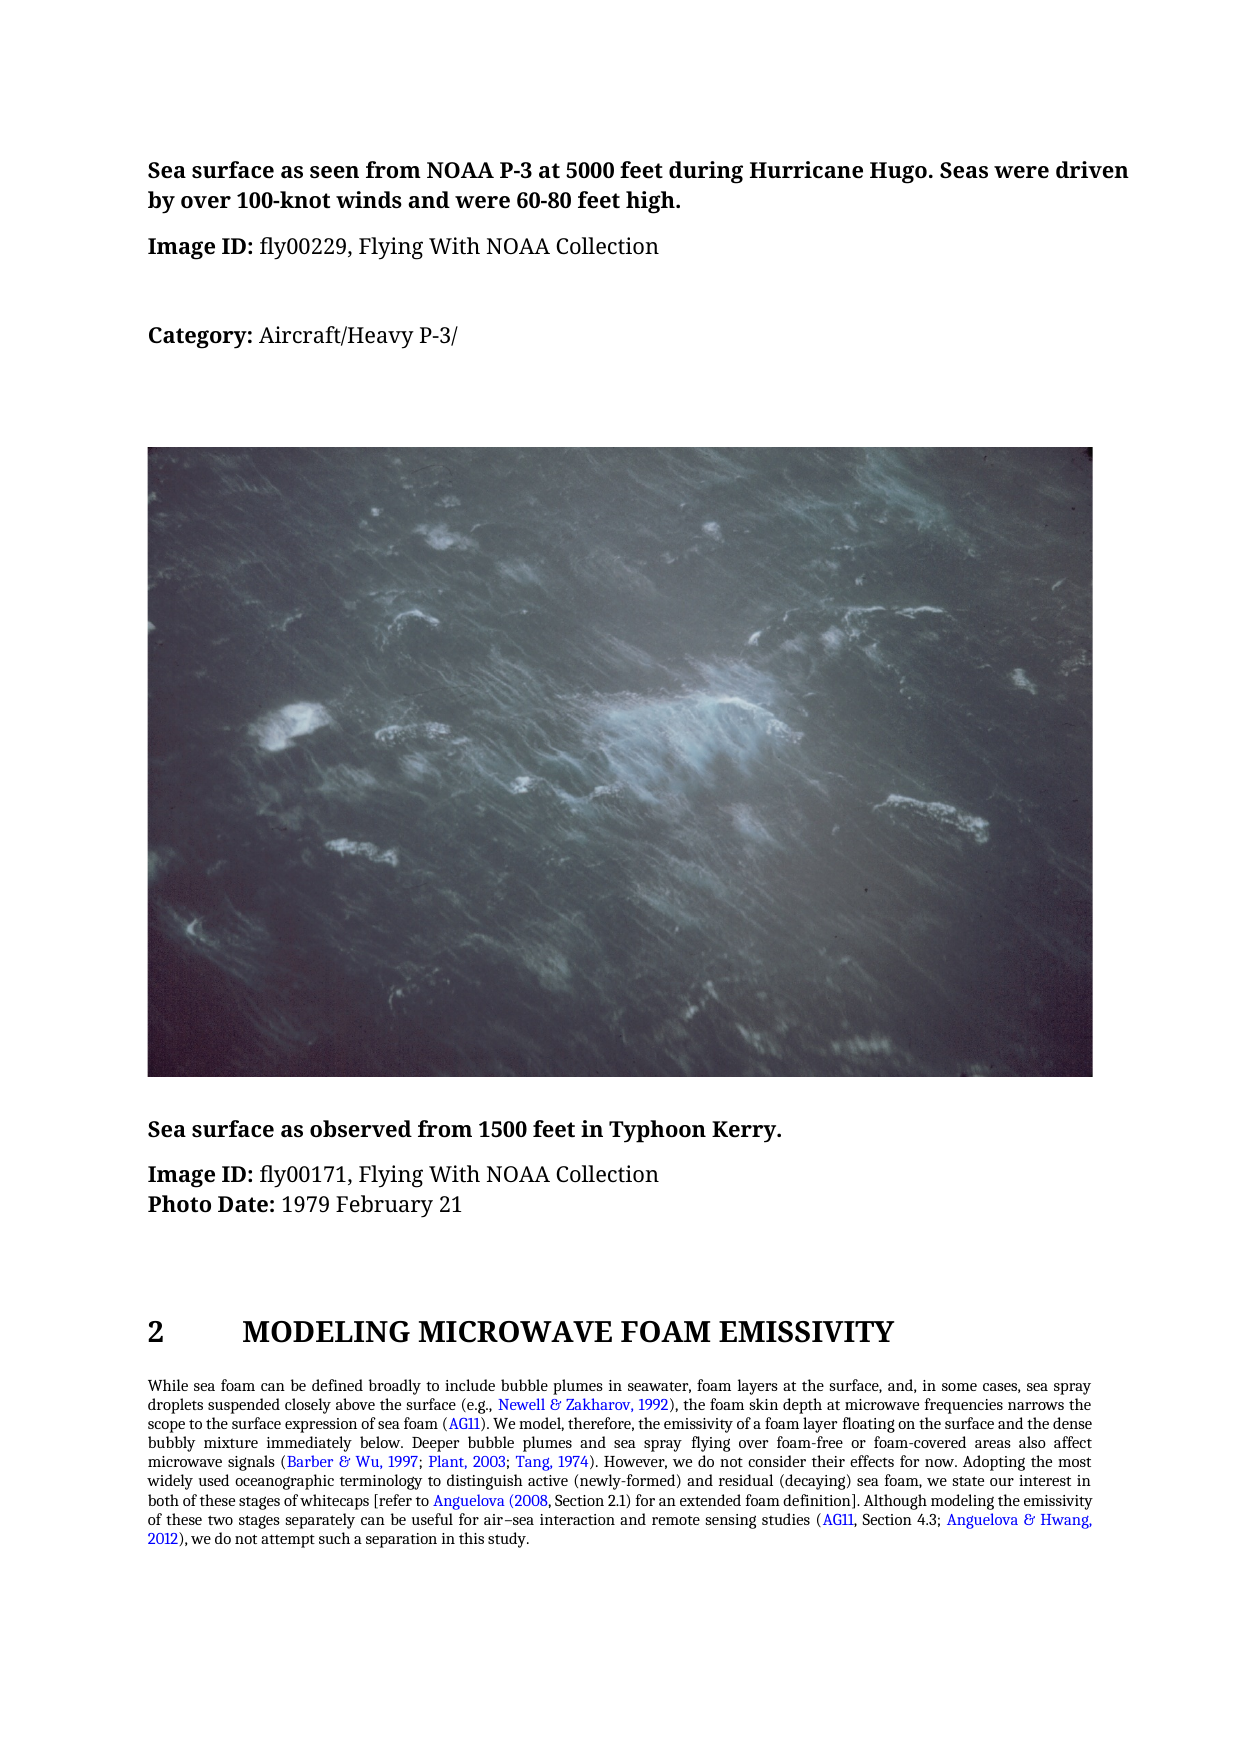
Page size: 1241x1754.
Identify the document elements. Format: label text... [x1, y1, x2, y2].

picture [147, 447, 1093, 1077]
table_cell Image ID: fly00229, Flying With NOAA Collection Category: Aircraft/Heavy P-3/ [140, 223, 1140, 358]
subtitle Modeling microwave foam emissivity [148, 1311, 1093, 1351]
table_header Sea surface as observed from 1500 feet in Typhoon Kerry. [140, 1106, 1140, 1151]
text While sea foam can be defined broadly to include bubble plumes in seawater, foam layers at the surface, and, in some cases, sea spray droplets suspended closely above the surface (e.g., Newell & Zakharov, 1992), the foam skin depth at microwave frequencies narrows the scope to the surface expression of sea foam (AG11). We model, therefore, the emissivity of a foam layer floating on the surface and the dense bubbly mixture immediately below. Deeper bubble plumes and sea spray flying over foam-free or foam-covered areas also affect microwave signals (Barber & Wu, 1997; Plant, 2003; Tang, 1974). However, we do not consider their effects for now. Adopting the most widely used oceanographic terminology to distinguish active (newly-formed) and residual (decaying) sea foam, we state our interest in both of these stages of whitecaps [refer to Anguelova (2008, Section 2.1) for an extended foam definition]. Although modeling the emissivity of these two stages separately can be useful for air–sea interaction and remote sensing studies (AG11, Section 4.3; Anguelova & Hwang, 2012), we do not attempt such a separation in this study. [148, 1376, 1093, 1548]
table_header Sea surface as seen from NOAA P-3 at 5000 feet during Hurricane Hugo. Seas were driven by over 100-knot winds and were 60-80 feet high. [140, 148, 1140, 223]
table_cell Image ID: fly00171, Flying With NOAA Collection Photo Date: 1979 February 21 [140, 1151, 1140, 1227]
